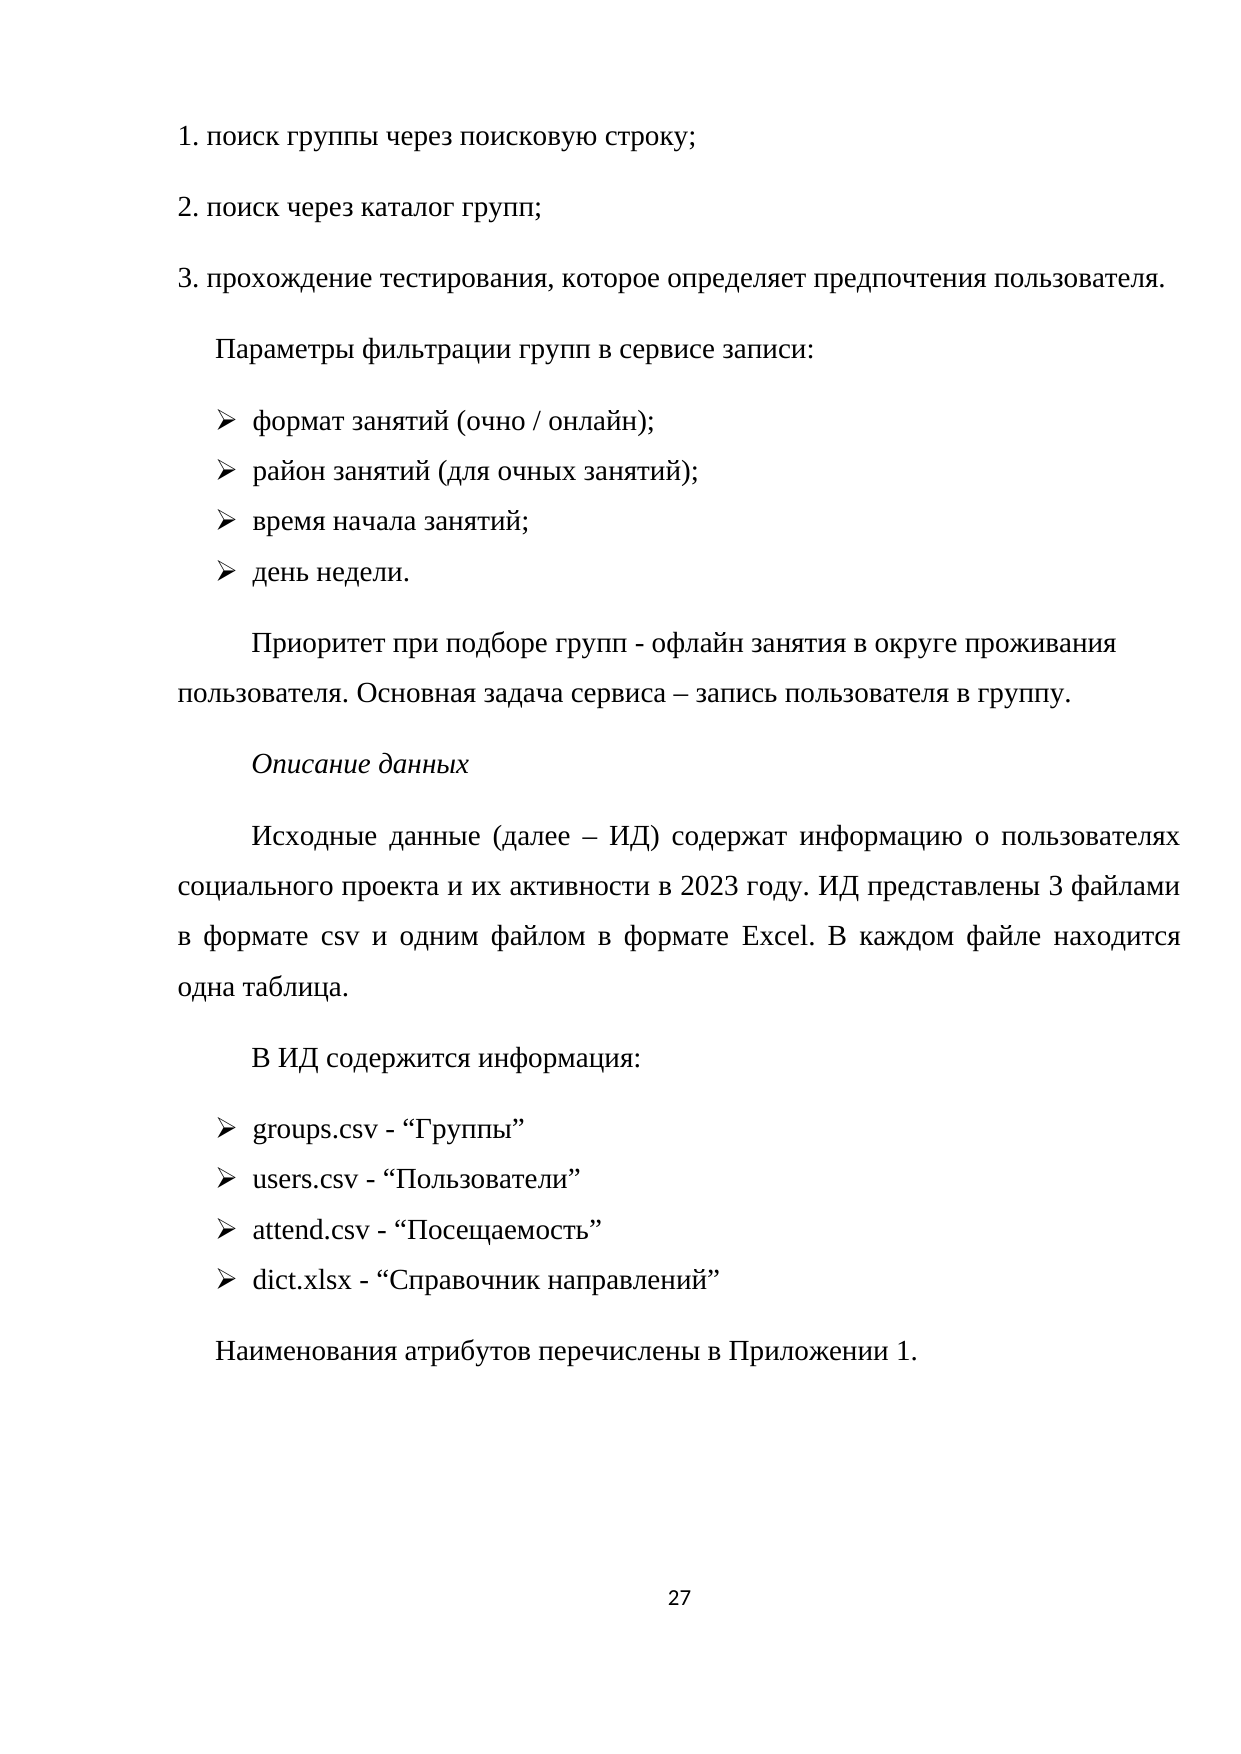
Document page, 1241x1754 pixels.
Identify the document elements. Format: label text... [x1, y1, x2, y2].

text 2. поиск через каталог групп; [177, 189, 1181, 223]
text Приоритет при подборе групп - офлайн занятия в округе проживания пользователя. Основная задача сервиса – запись пользователя в группу. [177, 625, 1181, 709]
list attend.csv - “Посещаемость” [215, 1212, 1181, 1246]
list формат занятий (очно / онлайн); [215, 403, 1181, 436]
text 3. прохождение тестирования, которое определяет предпочтения пользователя. [177, 260, 1181, 294]
list users.csv - “Пользователи” [215, 1161, 1181, 1195]
list день недели. [215, 554, 1181, 588]
text Исходные данные (далее – ИД) содержат информацию о пользователях социального проекта и их активности в 2023 году. ИД представлены 3 файлами в формате csv и одним файлом в формате Excel. В каждом файле находится одна таблица. [177, 818, 1181, 1002]
list groups.csv - “Группы” [215, 1111, 1181, 1145]
text В ИД содержится информация: [177, 1040, 1181, 1073]
text 1. поиск группы через поисковую строку; [177, 118, 1181, 152]
text Описание данных [177, 747, 1181, 780]
list район занятий (для очных занятий); [215, 453, 1181, 487]
text Параметры фильтрации групп в сервисе записи: [177, 332, 1181, 365]
list время начала занятий; [215, 503, 1181, 537]
list dict.xlsx - “Справочник направлений” [215, 1262, 1181, 1296]
text Наименования атрибутов перечислены в Приложении 1. [177, 1333, 1181, 1367]
